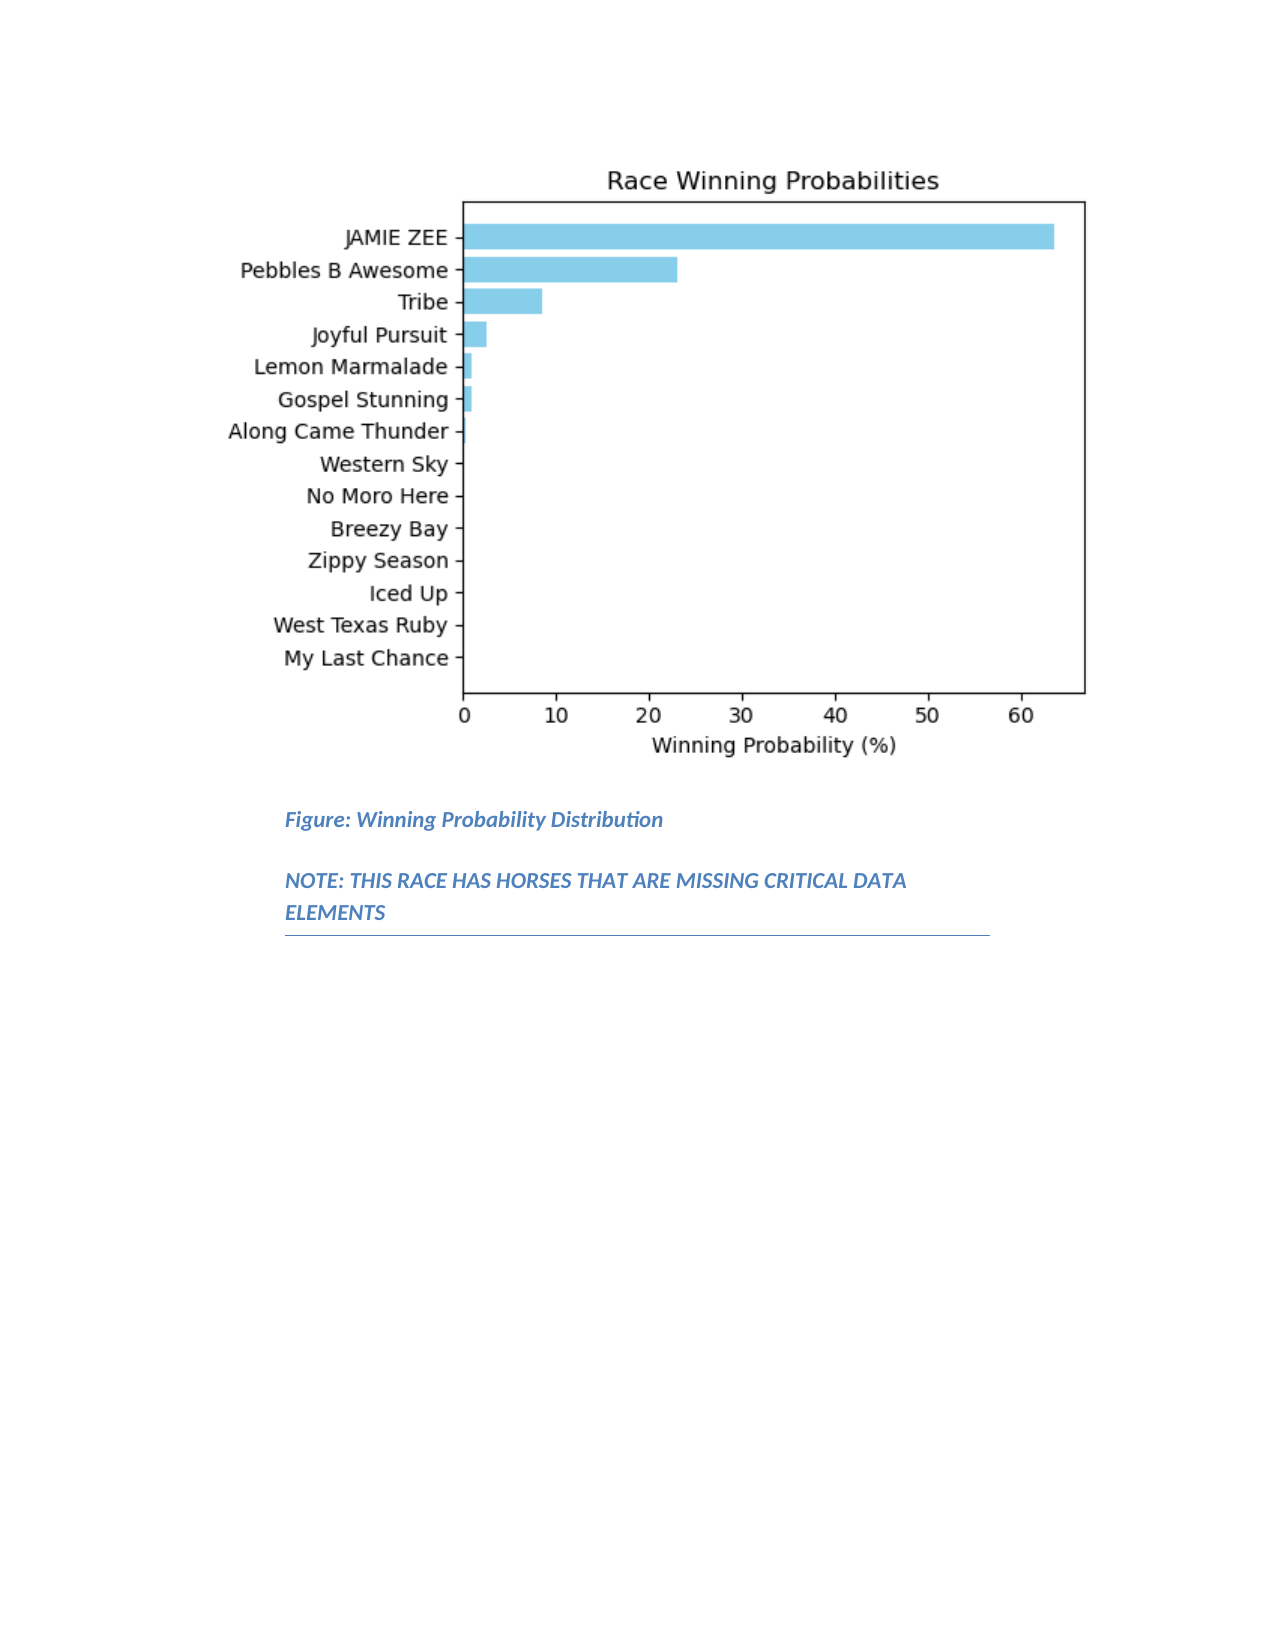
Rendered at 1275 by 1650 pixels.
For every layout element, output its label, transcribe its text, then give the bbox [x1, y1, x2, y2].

text NOTE: THIS RACE HAS HORSES THAT ARE MISSING CRITICAL DATA ELEMENTS [285, 866, 990, 935]
picture [206, 150, 1107, 780]
text Figure: Winning Probability Distribution [285, 805, 990, 833]
